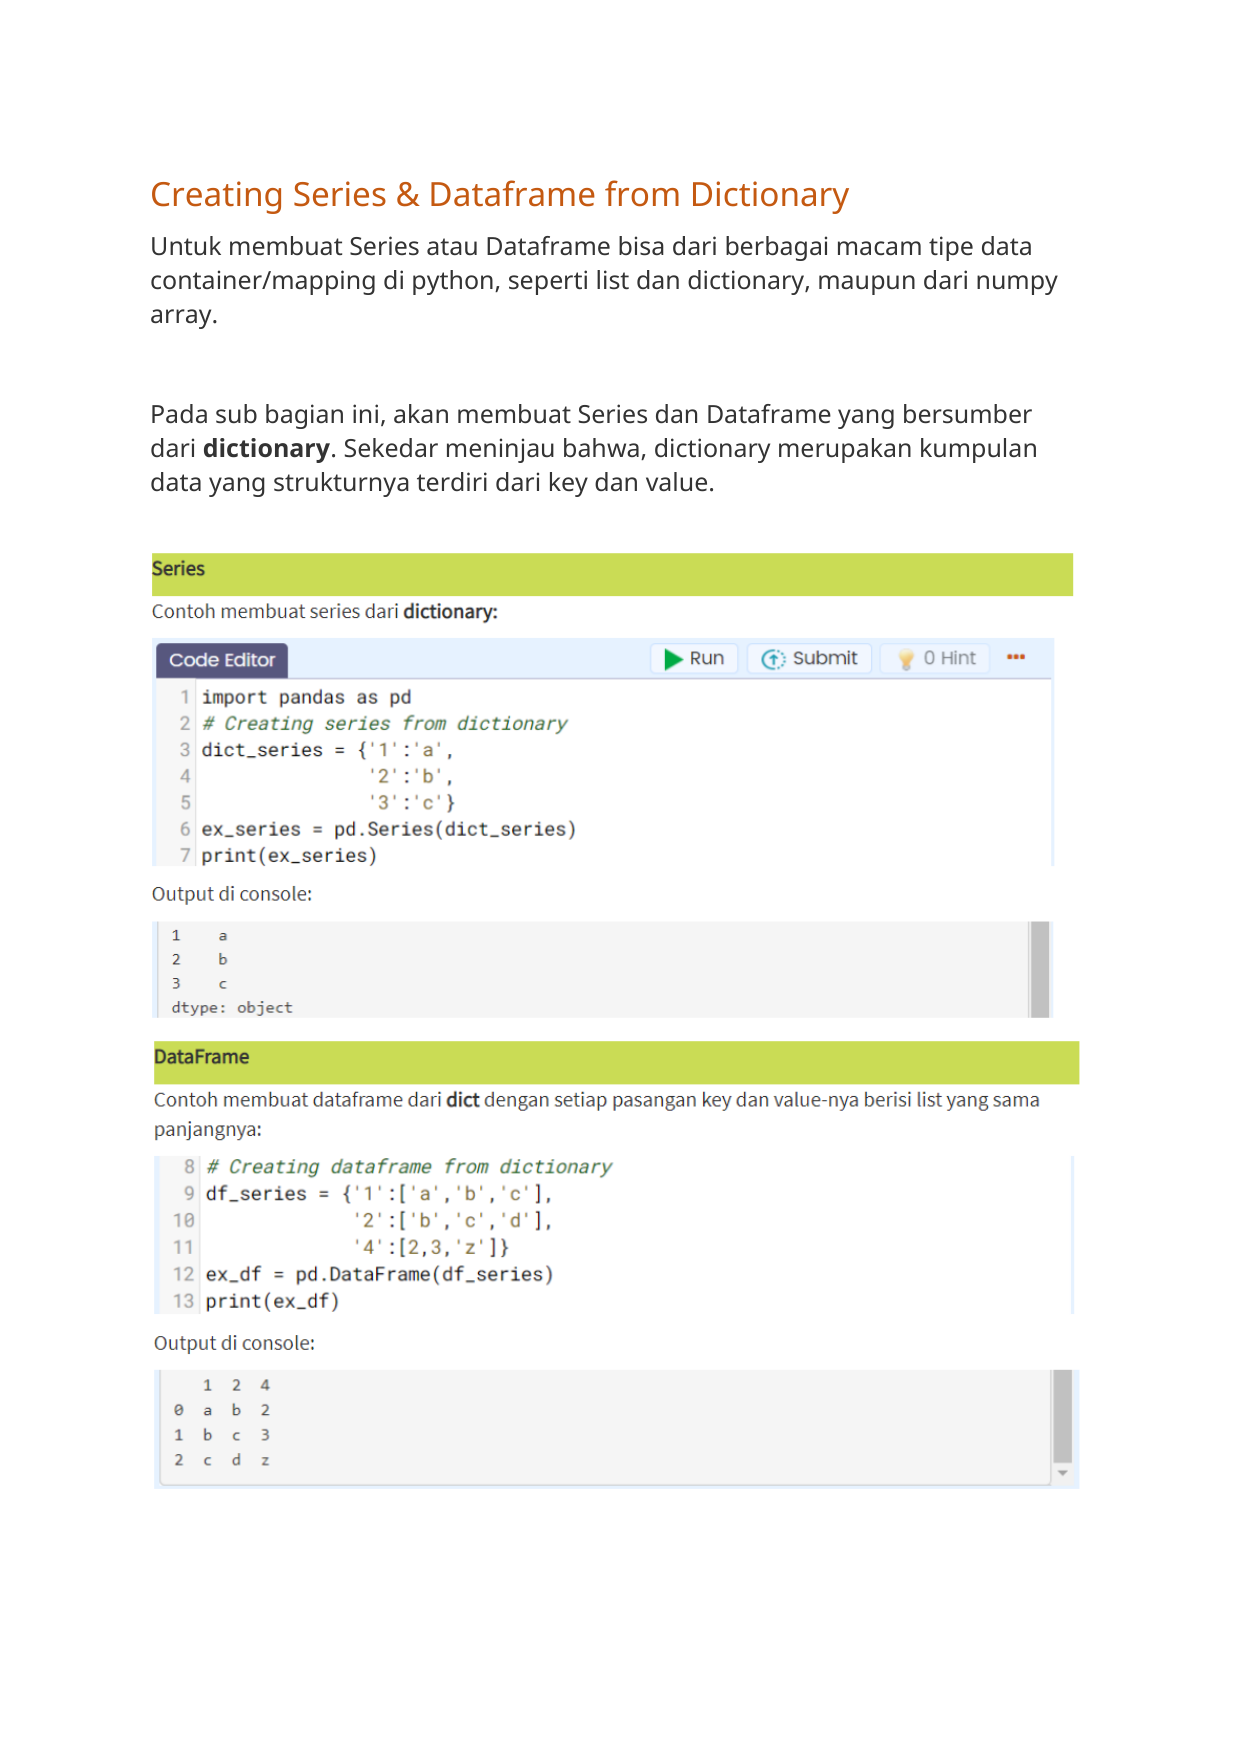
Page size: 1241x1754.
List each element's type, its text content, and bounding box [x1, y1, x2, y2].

picture [150, 1037, 1091, 1491]
subtitle Creating Series & Dataframe from Dictionary [150, 171, 1090, 216]
text Pada sub bagian ini, akan membuat Series dan Dataframe yang bersumber dari dictionary. Sekedar meninjau bahwa, dictionary merupakan kumpulan data yang strukturnya terdiri dari key dan value. [150, 396, 1090, 498]
picture [150, 548, 1091, 1022]
text Untuk membuat Series atau Dataframe bisa dari berbagai macam tipe data container/mapping di python, seperti list dan dictionary, maupun dari numpy array. [150, 229, 1090, 331]
